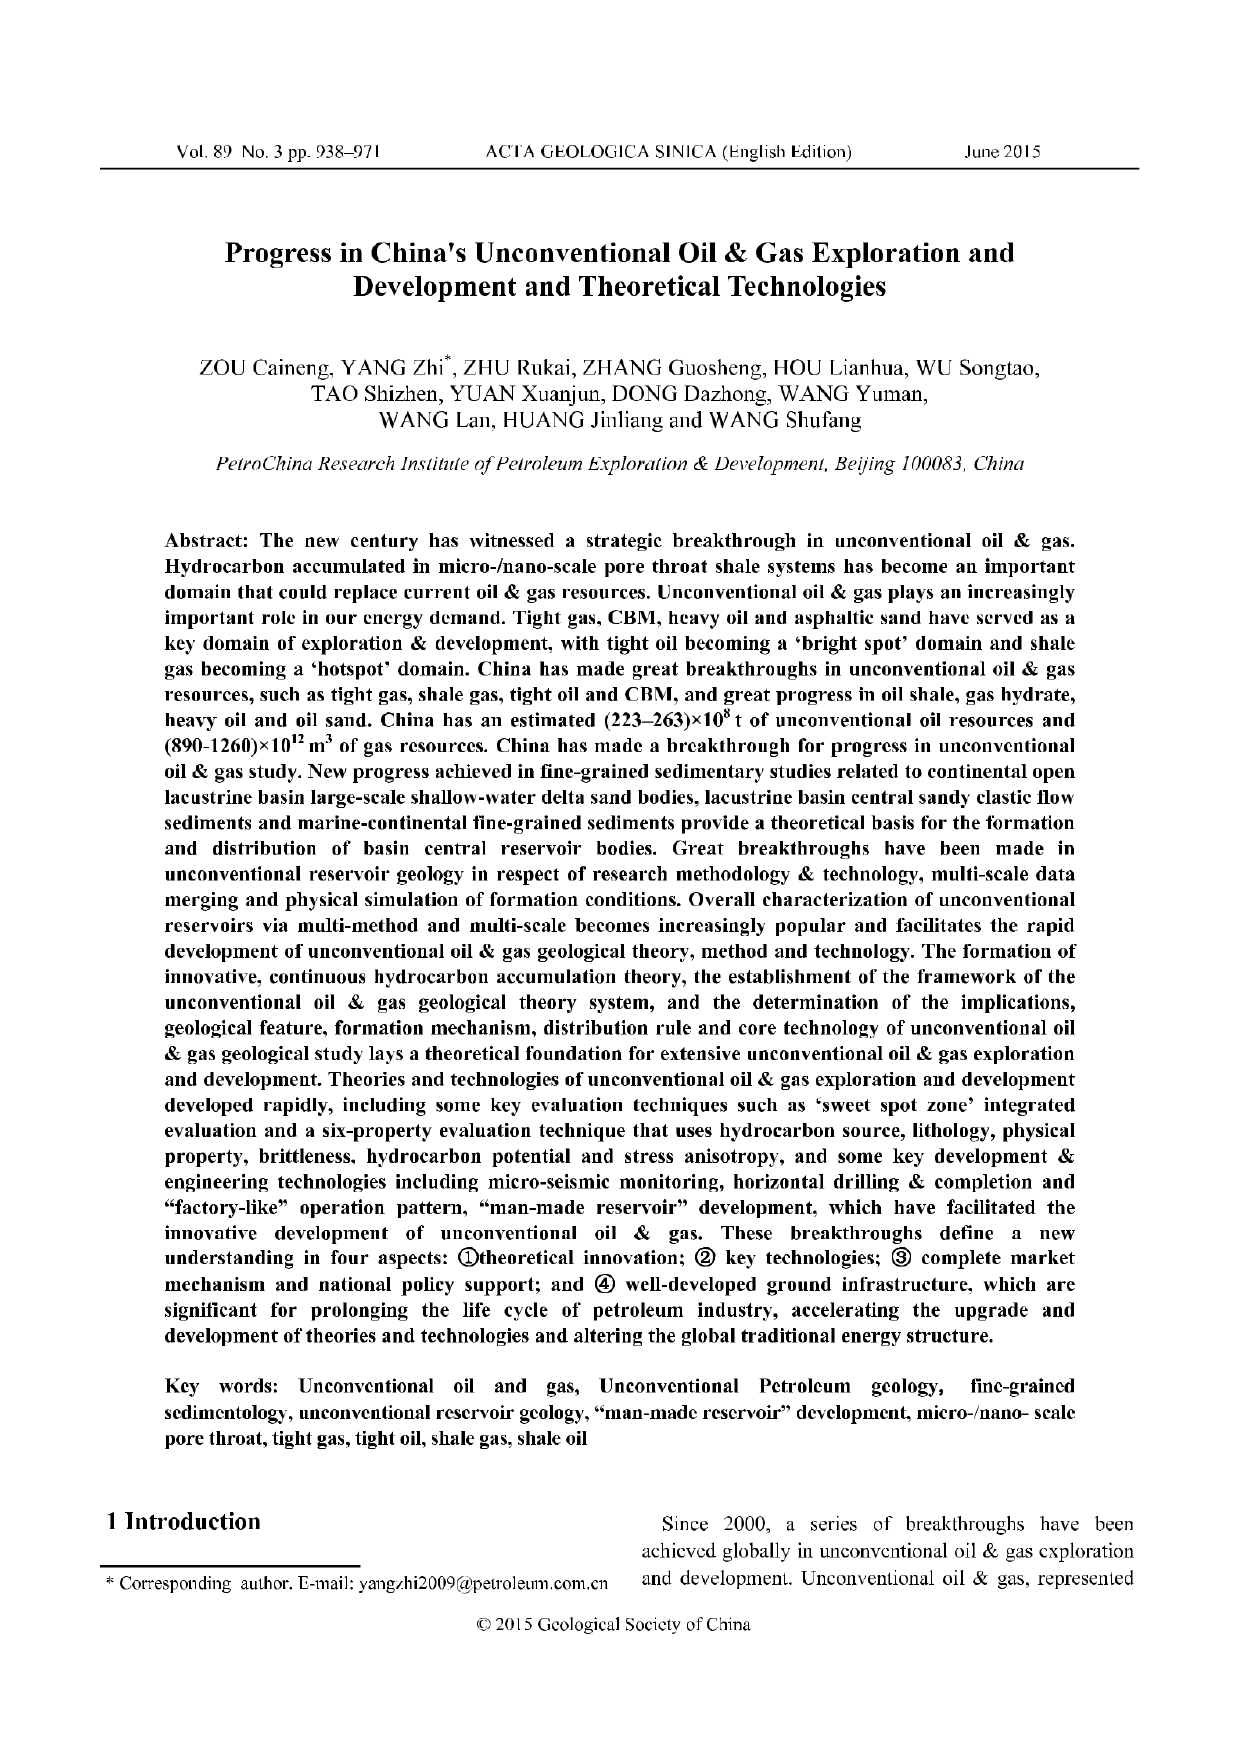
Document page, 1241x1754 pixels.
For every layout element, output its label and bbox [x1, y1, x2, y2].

picture [100, 142, 1140, 1636]
